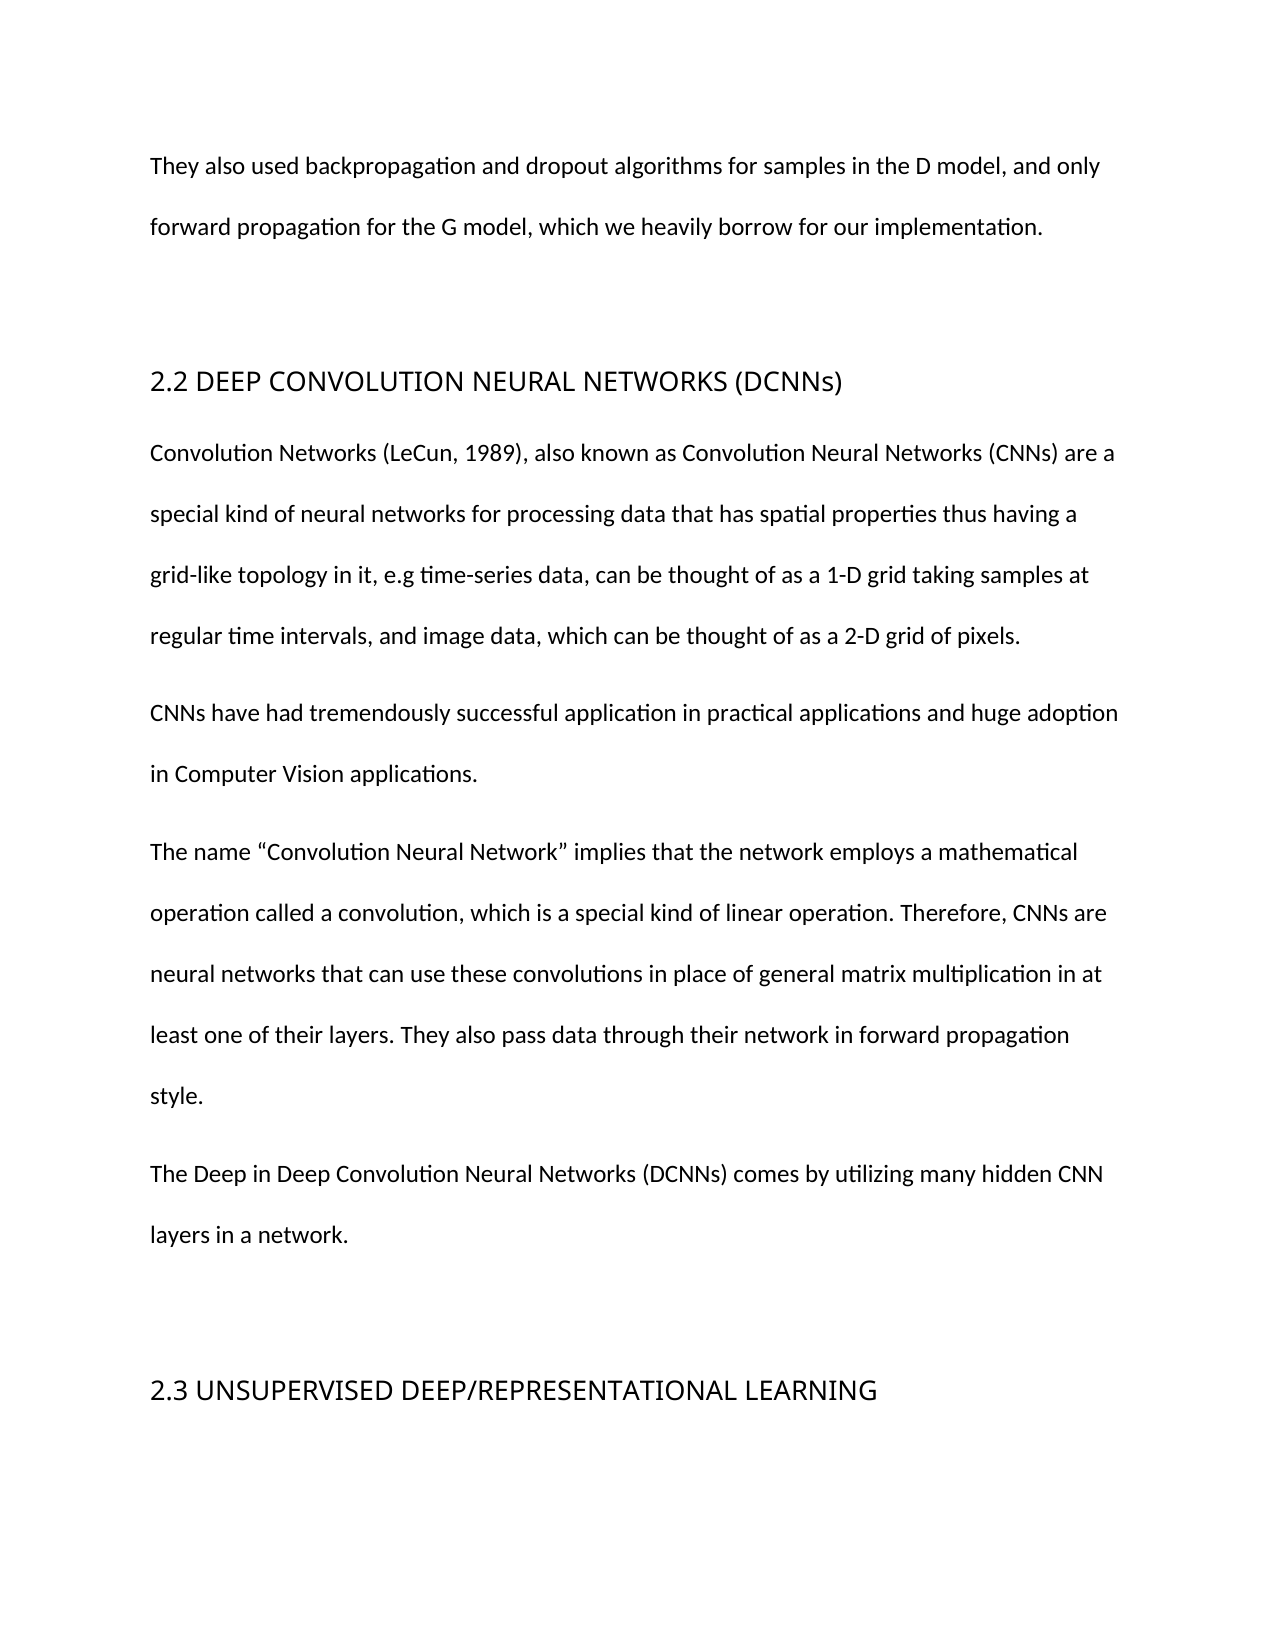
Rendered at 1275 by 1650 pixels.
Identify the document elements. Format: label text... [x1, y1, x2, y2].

text The Deep in Deep Convolution Neural Networks (DCNNs) comes by utilizing many hidden CNN layers in a network. [150, 1158, 1125, 1250]
text CNNs have had tremendously successful application in practical applications and huge adoption in Computer Vision applications. [150, 697, 1125, 789]
subtitle 2.3 UNSUPERVISED DEEP/REPRESENTATIONAL LEARNING [150, 1371, 1125, 1408]
text The name “Convolution Neural Network” implies that the network employs a mathematical operation called a convolution, which is a special kind of linear operation. Therefore, CNNs are neural networks that can use these convolutions in place of general matrix multiplication in at least one of their layers. They also pass data through their network in forward propagation style. [150, 836, 1125, 1111]
text Convolution Networks (LeCun, 1989), also known as Convolution Neural Networks (CNNs) are a special kind of neural networks for processing data that has spatial properties thus having a grid-like topology in it, e.g time-series data, can be thought of as a 1-D grid taking samples at regular time intervals, and image data, which can be thought of as a 2-D grid of pixels. [150, 437, 1125, 650]
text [150, 150, 1125, 242]
subtitle 2.2 DEEP CONVOLUTION NEURAL NETWORKS (DCNNs) [150, 363, 1125, 400]
